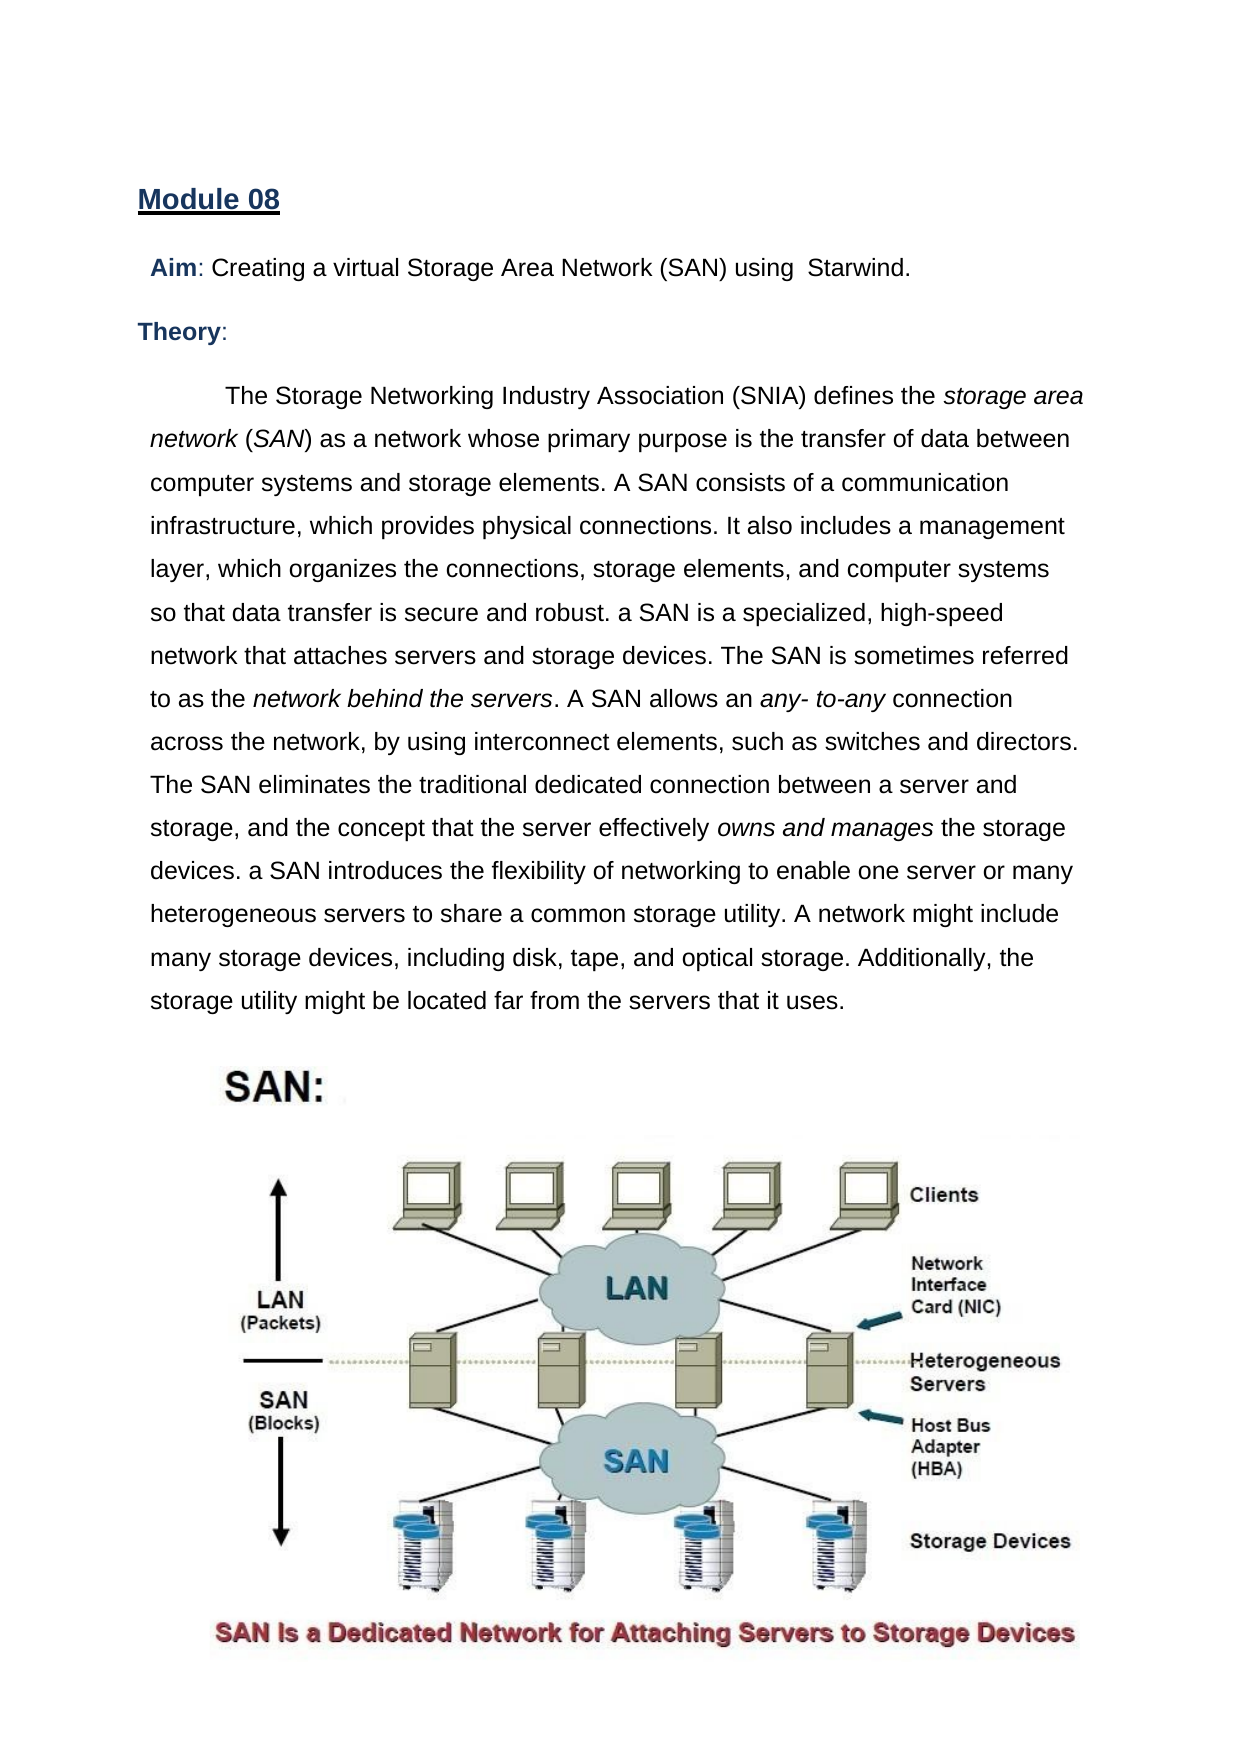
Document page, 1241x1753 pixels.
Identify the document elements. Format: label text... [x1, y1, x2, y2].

text so that data transfer is secure and robust. a SAN is a specialized, high-speed network that attaches servers and storage devices. The SAN is sometimes referred to as the network behind the servers. A SAN allows an any- to-any connection across the network, by using interconnect elements, such as switches and directors. The SAN eliminates the traditional dedicated connection between a server and storage, and the concept that the server effectively owns and manages the storage devices. a SAN introduces the flexibility of networking to enable one server or many heterogeneous servers to share a common storage utility. A network might include many storage devices, including disk, tape, and optical storage. Additionally, the storage utility might be located far from the servers that it uses. [150, 598, 1082, 1014]
text Aim: Creating a virtual Storage Area Network (SAN) using Starwind. [150, 253, 1144, 282]
picture [209, 1066, 1080, 1662]
text Module 08 [137, 182, 1144, 216]
subtitle Theory: [137, 317, 1144, 346]
text The Storage Networking Industry Association (SNIA) defines the storage area network (SAN) as a network whose primary purpose is the transfer of data between computer systems and storage elements. A SAN consists of a communication infrastructure, which provides physical connections. It also includes a management layer, which organizes the connections, storage elements, and computer systems [150, 381, 1086, 583]
